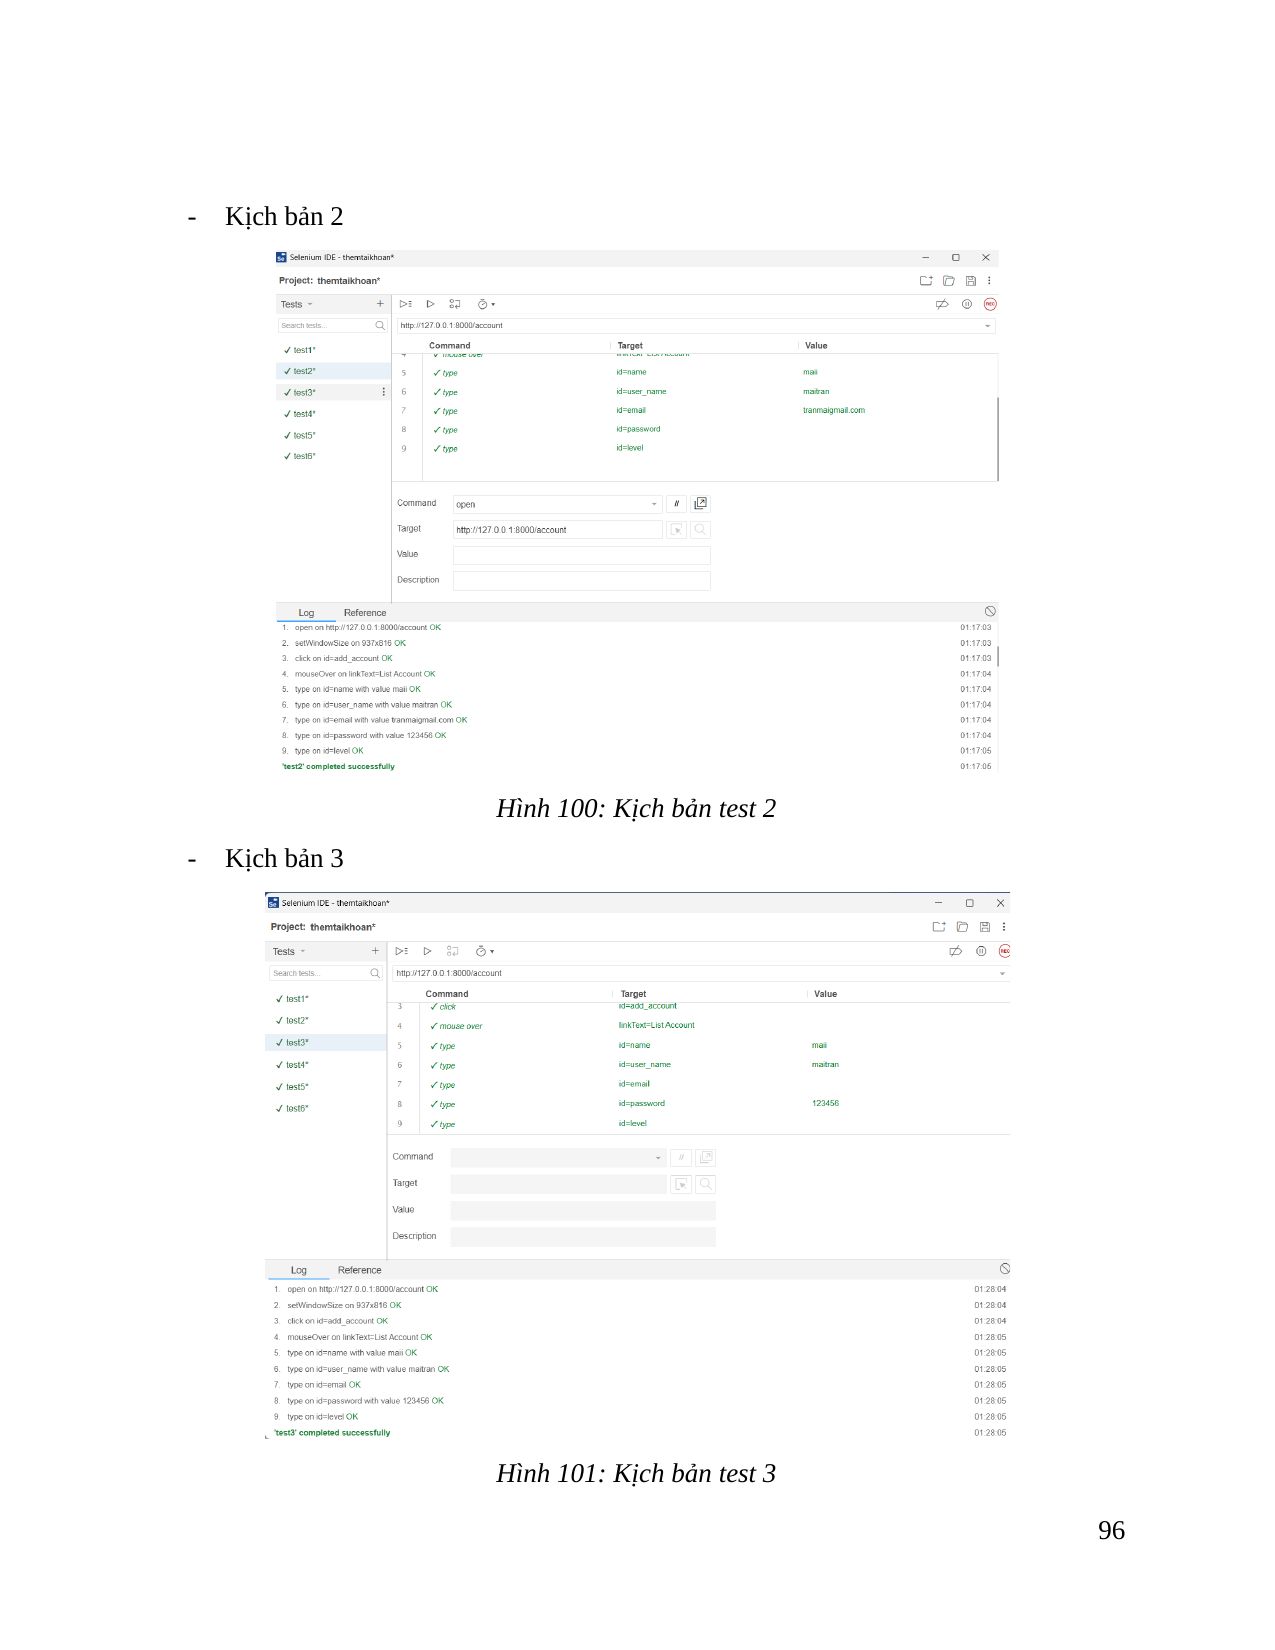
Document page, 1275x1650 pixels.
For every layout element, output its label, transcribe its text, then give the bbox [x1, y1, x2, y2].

text Hình 100: Kịch bản test 2 [150, 792, 1125, 823]
text Hình 101: Kịch bản test 3 [150, 1457, 1125, 1488]
picture [276, 250, 999, 773]
list Kịch bản 2 [187, 200, 1125, 231]
picture [265, 892, 1011, 1439]
list Kịch bản 3 [187, 842, 1125, 873]
